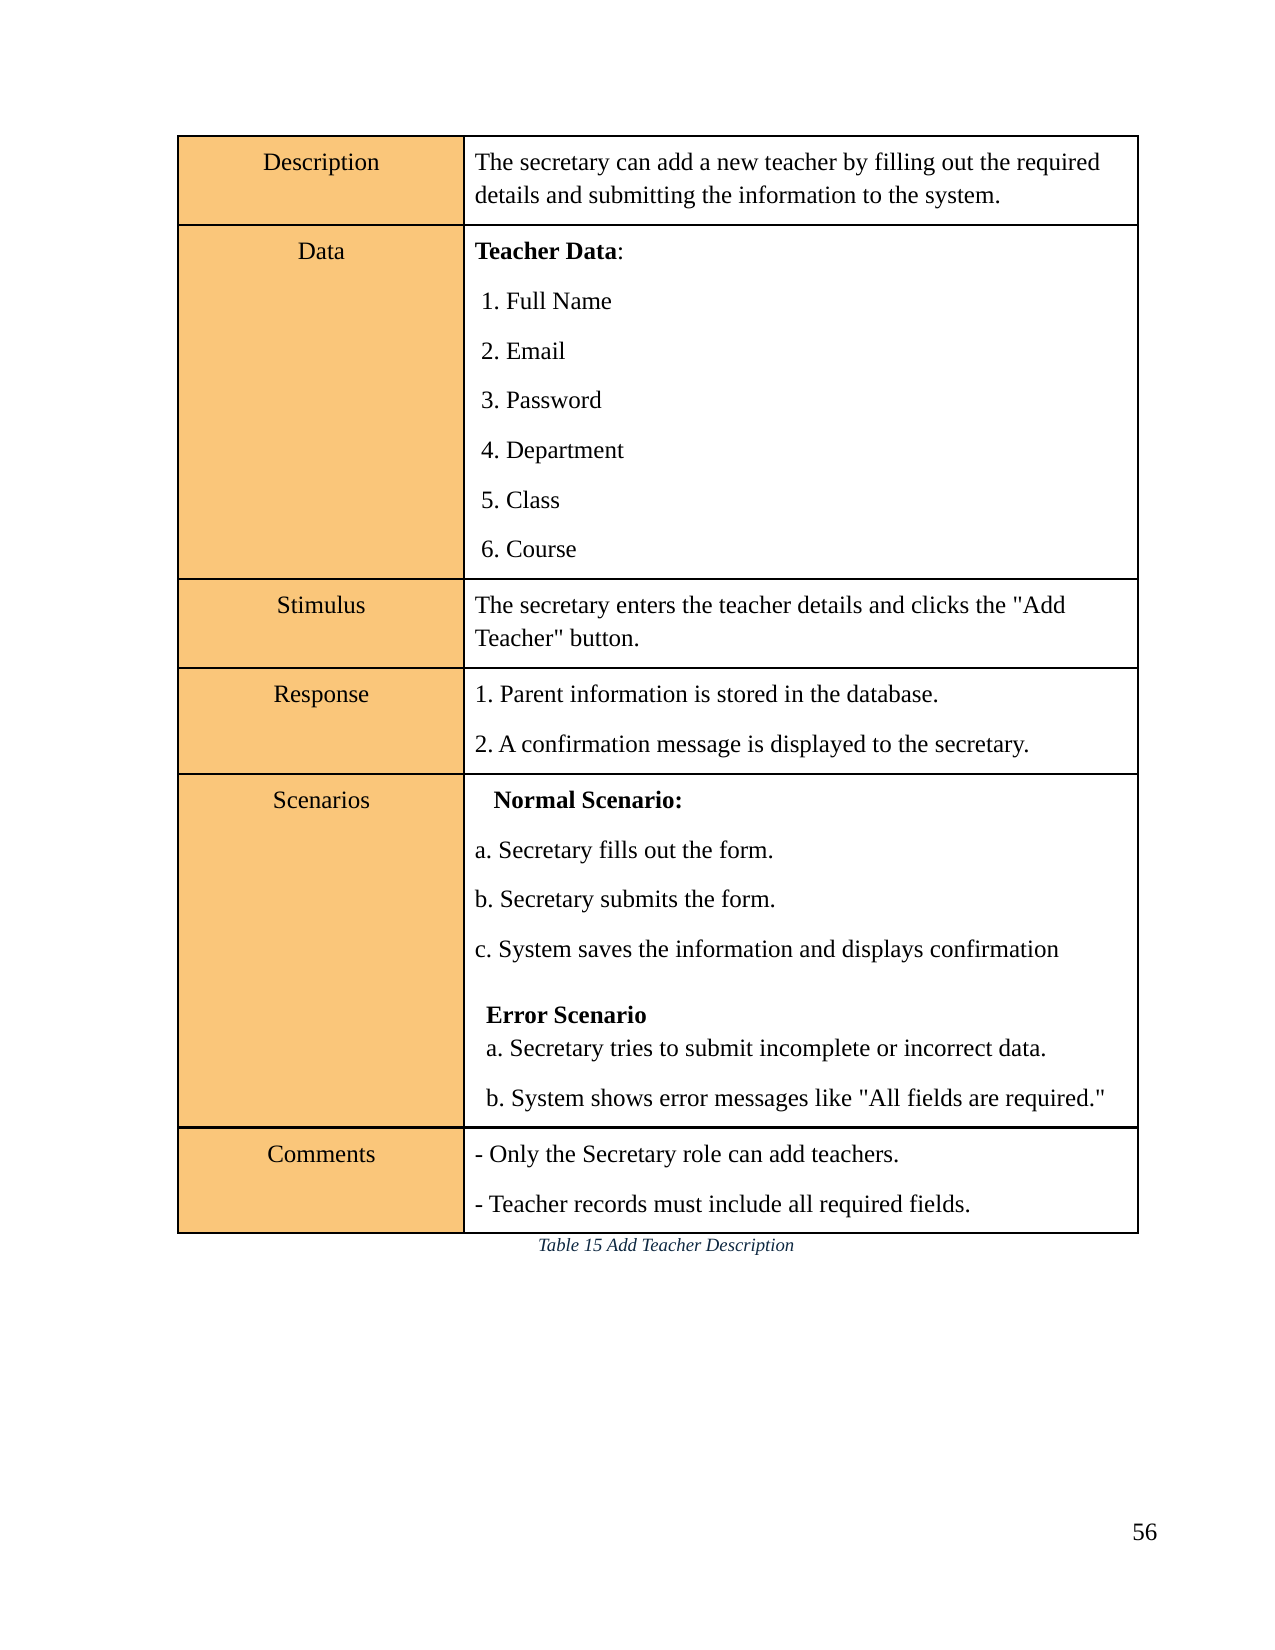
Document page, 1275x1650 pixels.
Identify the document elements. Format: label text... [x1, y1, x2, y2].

table_cell Stimulus [179, 580, 463, 667]
table_cell The secretary can add a new teacher by filling out the required details and submitting the information to the system. [465, 137, 1137, 224]
table_cell The secretary enters the teacher details and clicks the "Add Teacher" button. [465, 580, 1137, 667]
table_cell Teacher Data: 1. Full Name 2. Email 3. Password 4. Department 5. Class 6. Course [465, 226, 1137, 578]
table_cell 1. Parent information is stored in the database. 2. A confirmation message is displayed to the secretary. [465, 669, 1137, 773]
table_cell Normal Scenario: a. Secretary fills out the form. b. Secretary submits the form. c. System saves the information and displays confirmation [465, 775, 1137, 1126]
table_cell - Only the Secretary role can add teachers. - Teacher records must include all required fields. [465, 1129, 1137, 1232]
table_cell Comments [179, 1129, 463, 1232]
table_cell Response [179, 669, 463, 773]
table_cell Data [179, 226, 463, 578]
table_cell Description [179, 137, 463, 224]
table_cell Scenarios [179, 775, 463, 1126]
